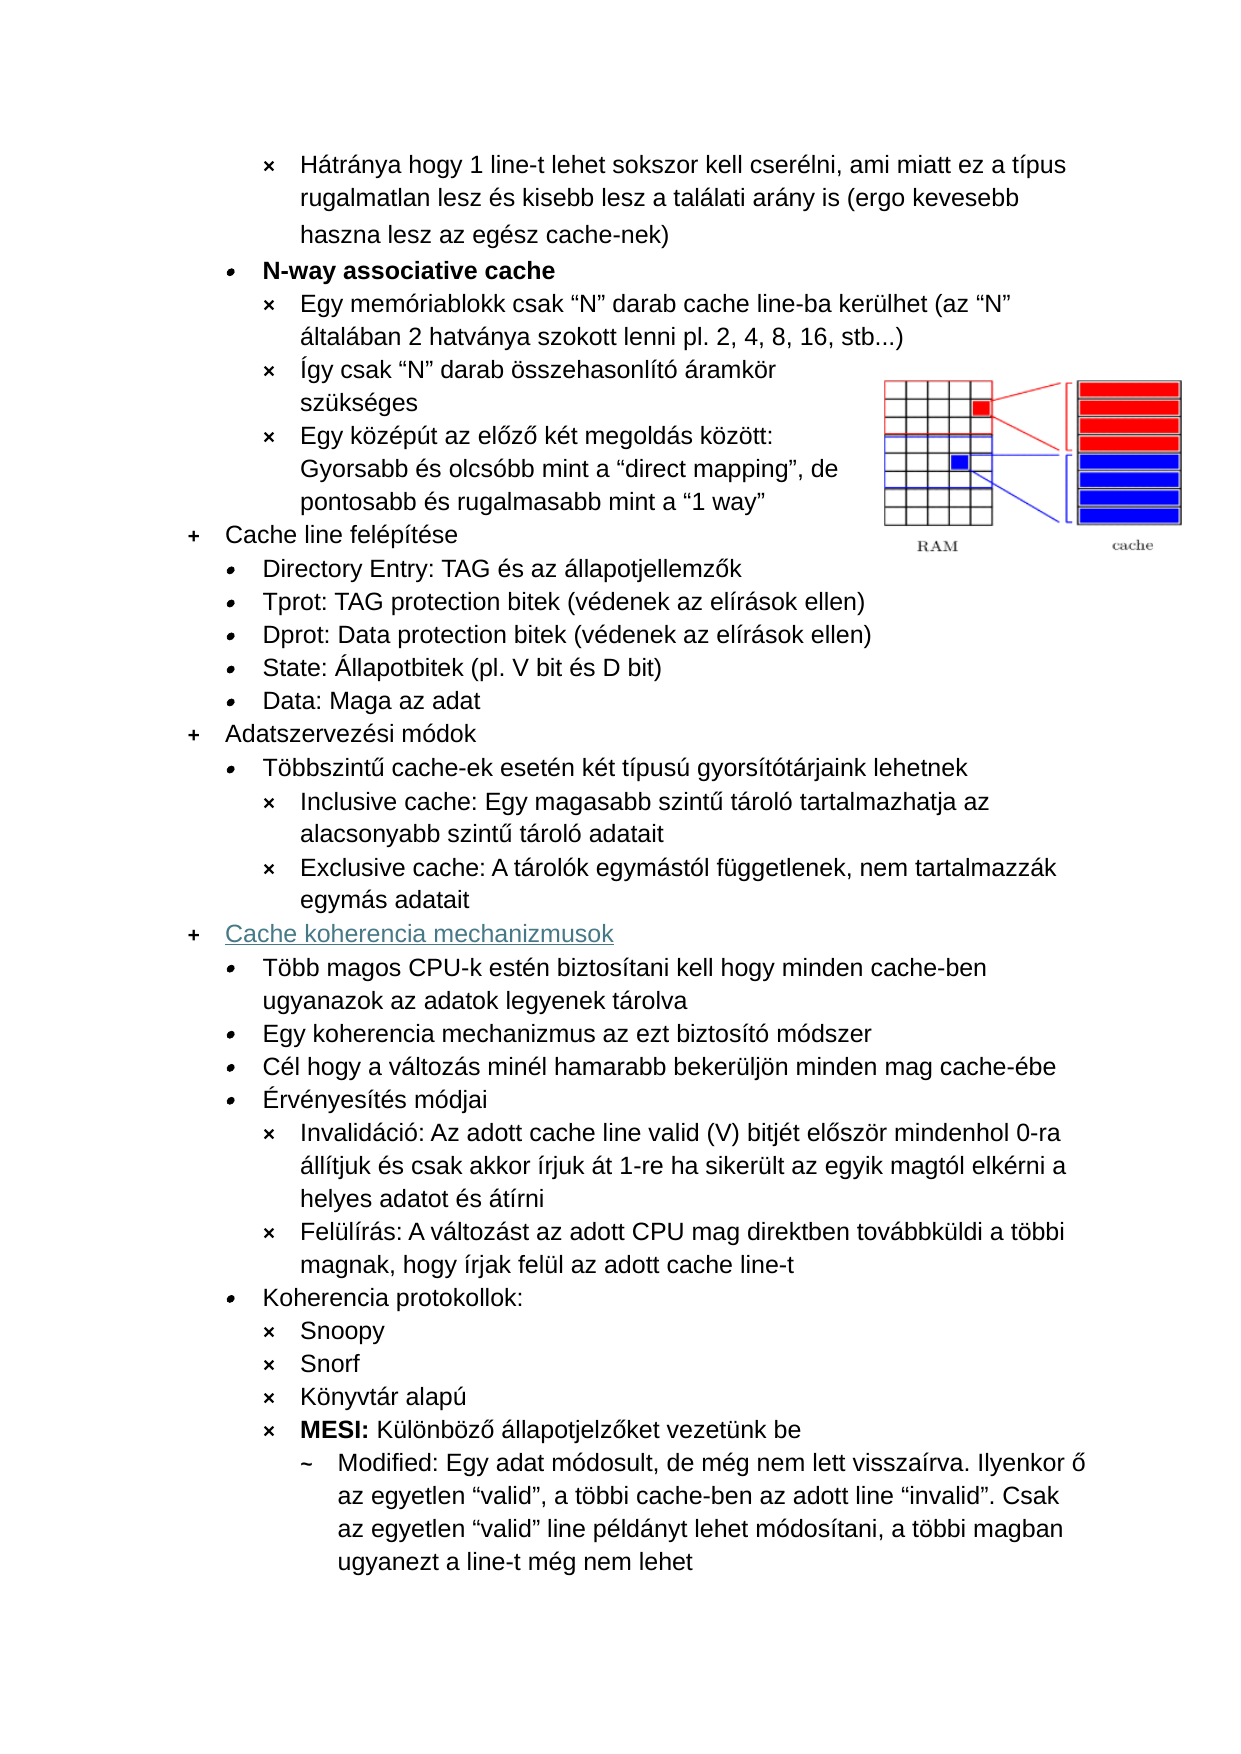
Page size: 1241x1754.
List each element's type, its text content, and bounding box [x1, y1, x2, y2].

list Így csak “N” darab összehasonlító áramkör szükséges [262, 355, 1090, 417]
picture [875, 370, 1190, 557]
list Exclusive cache: A tárolók egymástól függetlenek, nem tartalmazzák egymás adatait [262, 852, 1090, 914]
list Cél hogy a változás minél hamarabb bekerüljön minden mag cache-ébe [225, 1052, 1090, 1080]
list Data: Maga az adat [225, 686, 1090, 715]
list Cache line felépítése [187, 520, 875, 550]
list Több magos CPU-k estén biztosítani kell hogy minden cache-ben ugyanazok az adatok legyenek tárolva [225, 953, 1090, 1014]
list State: Állapotbitek (pl. V bit és D bit) [225, 653, 1090, 682]
list Könyvtár alapú [262, 1382, 1090, 1411]
list N-way associative cache [225, 256, 1090, 285]
list Invalidáció: Az adott cache line valid (V) bitjét először mindenhol 0-ra állítjuk és csak akkor írjuk át 1-re ha sikerült az egyik magtól elkérni a helyes adatot és átírni [262, 1118, 1090, 1212]
list Felülírás: A változást az adott CPU mag direktben továbbküldi a többi magnak, hogy írjak felül az adott cache line-t [262, 1217, 1090, 1278]
list Egy középút az előző két megoldás között: Gyorsabb és olcsóbb mint a “direct mapping”, de pontosabb és rugalmasabb mint a “1 way” [262, 421, 875, 516]
list Snorf [262, 1349, 1090, 1378]
list Hátránya hogy 1 line-t lehet sokszor kell cserélni, ami miatt ez a típus rugalmatlan lesz és kisebb lesz a találati arány is (ergo kevesebb haszna lesz az egész cache-nek) [262, 150, 1090, 251]
list Modified: Egy adat módosult, de még nem lett visszaírva. Ilyenkor ő az egyetlen “valid”, a többi cache-ben az adott line “invalid”. Csak az egyetlen “valid” line példányt lehet módosítani, a többi magban ugyanezt a line-t még nem lehet [300, 1448, 1090, 1576]
list MESI: Különböző állapotjelzőket vezetünk be [262, 1415, 1090, 1444]
list Dprot: Data protection bitek (védenek az elírások ellen) [225, 620, 1090, 649]
list Érvényesítés módjai [225, 1085, 1090, 1113]
list Adatszervezési módok [187, 719, 1090, 749]
list Tprot: TAG protection bitek (védenek az elírások ellen) [225, 587, 1090, 616]
list Directory Entry: TAG és az állapotjellemzők [225, 554, 1090, 583]
list Egy koherencia mechanizmus az ezt biztosító módszer [225, 1019, 1090, 1047]
list Snoopy [262, 1316, 1090, 1344]
list Többszintű cache-ek esetén két típusú gyorsítótárjaink lehetnek [225, 753, 1090, 782]
list Egy memóriablokk csak “N” darab cache line-ba kerülhet (az “N” általában 2 hatványa szokott lenni pl. 2, 4, 8, 16, stb...) [262, 289, 1090, 351]
list Koherencia protokollok: [225, 1283, 1090, 1312]
list Inclusive cache: Egy magasabb szintű tároló tartalmazhatja az alacsonyabb szintű tároló adatait [262, 786, 1090, 848]
list Cache koherencia mechanizmusok [187, 918, 1090, 948]
